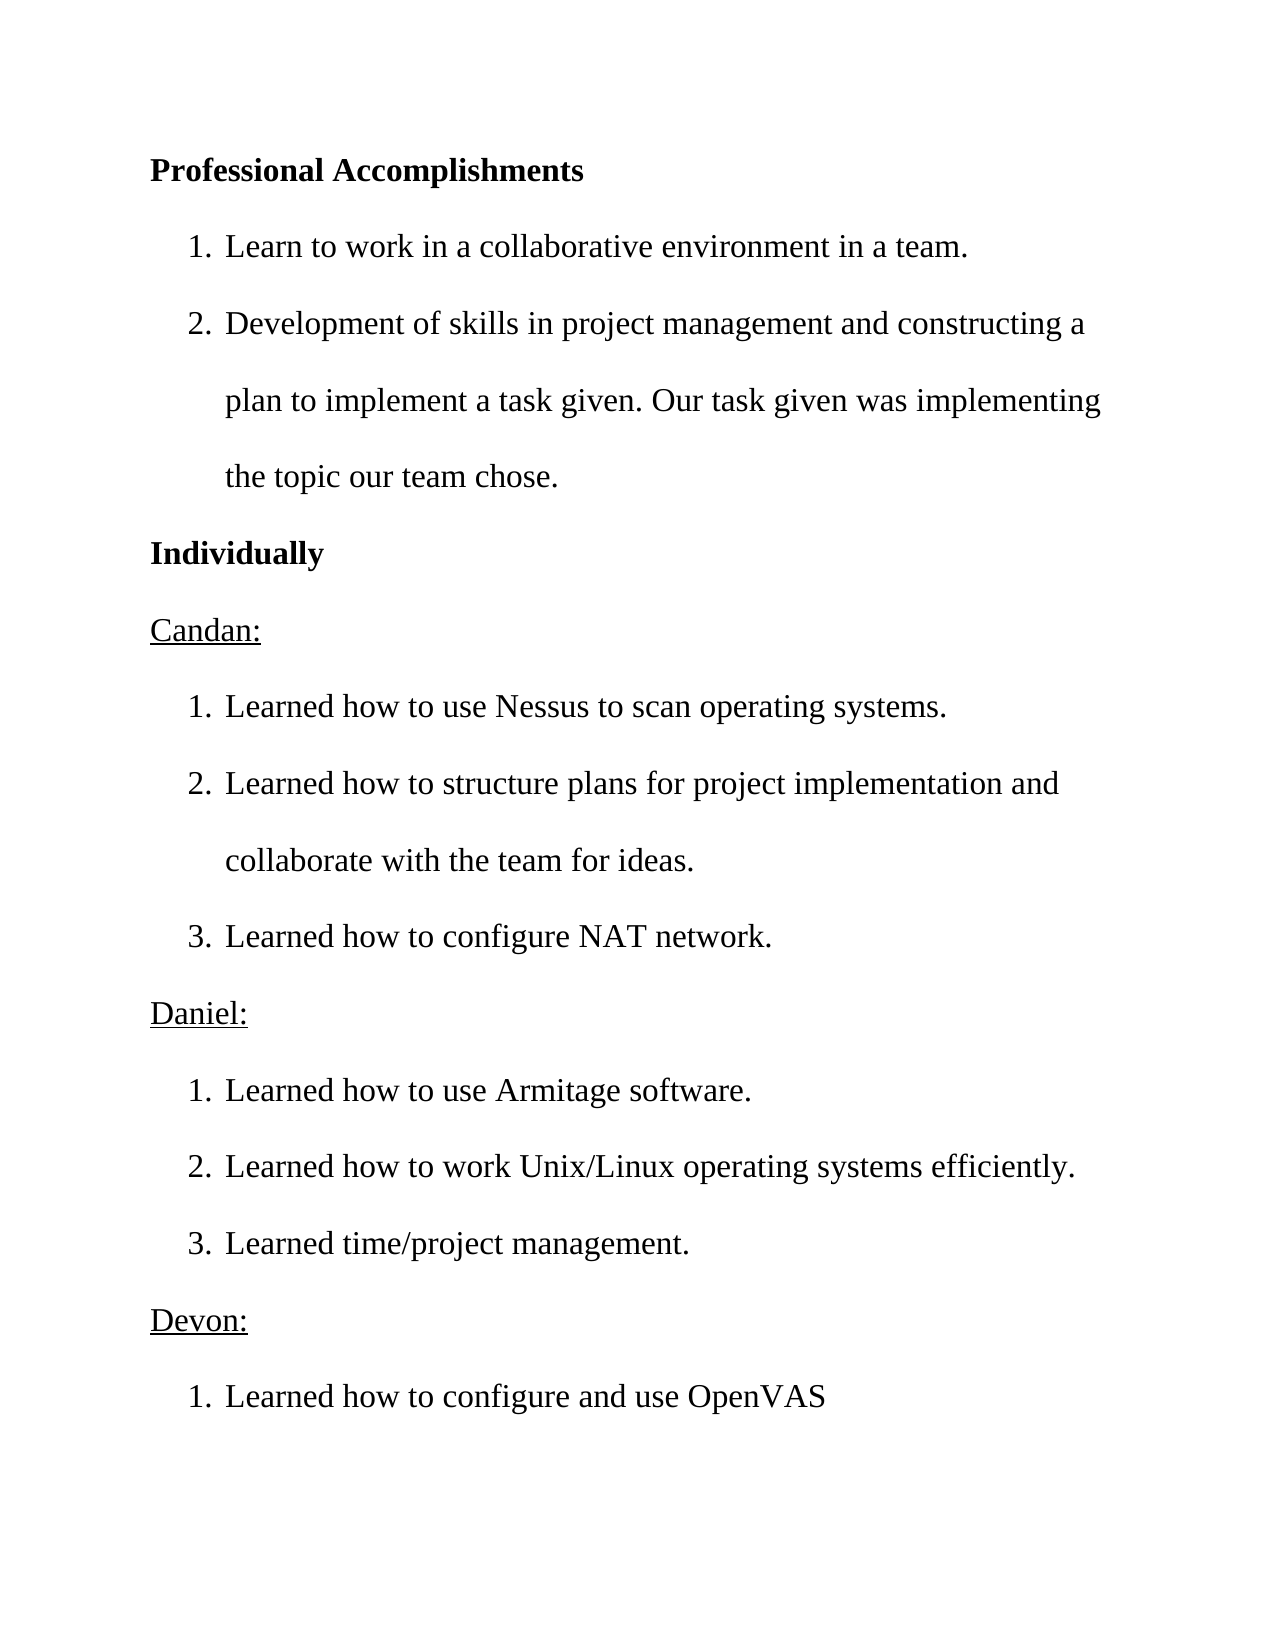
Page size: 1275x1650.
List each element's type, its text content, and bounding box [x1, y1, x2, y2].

text Candan: [150, 610, 1125, 648]
text Individually [150, 533, 1125, 572]
list Learn to work in a collaborative environment in a team. [187, 227, 1125, 265]
list Learned how to use Armitage software. [187, 1070, 1125, 1108]
list Learned how to work Unix/Linux operating systems efficiently. [187, 1147, 1125, 1185]
list Learned how to structure plans for project implementation and collaborate with the team for ideas. [187, 763, 1125, 878]
list Learned how to configure and use OpenVAS [187, 1377, 1125, 1415]
text Daniel: [150, 993, 1125, 1032]
list Development of skills in project management and constructing a plan to implement a task given. Our task given was implementing the topic our team chose. [187, 303, 1125, 495]
text Devon: [150, 1300, 1125, 1338]
list Learned how to use Nessus to scan operating systems. [187, 687, 1125, 725]
list Learned how to configure NAT network. [187, 917, 1125, 955]
text Professional Accomplishments [150, 150, 1125, 188]
list Learned time/project management. [187, 1223, 1125, 1262]
